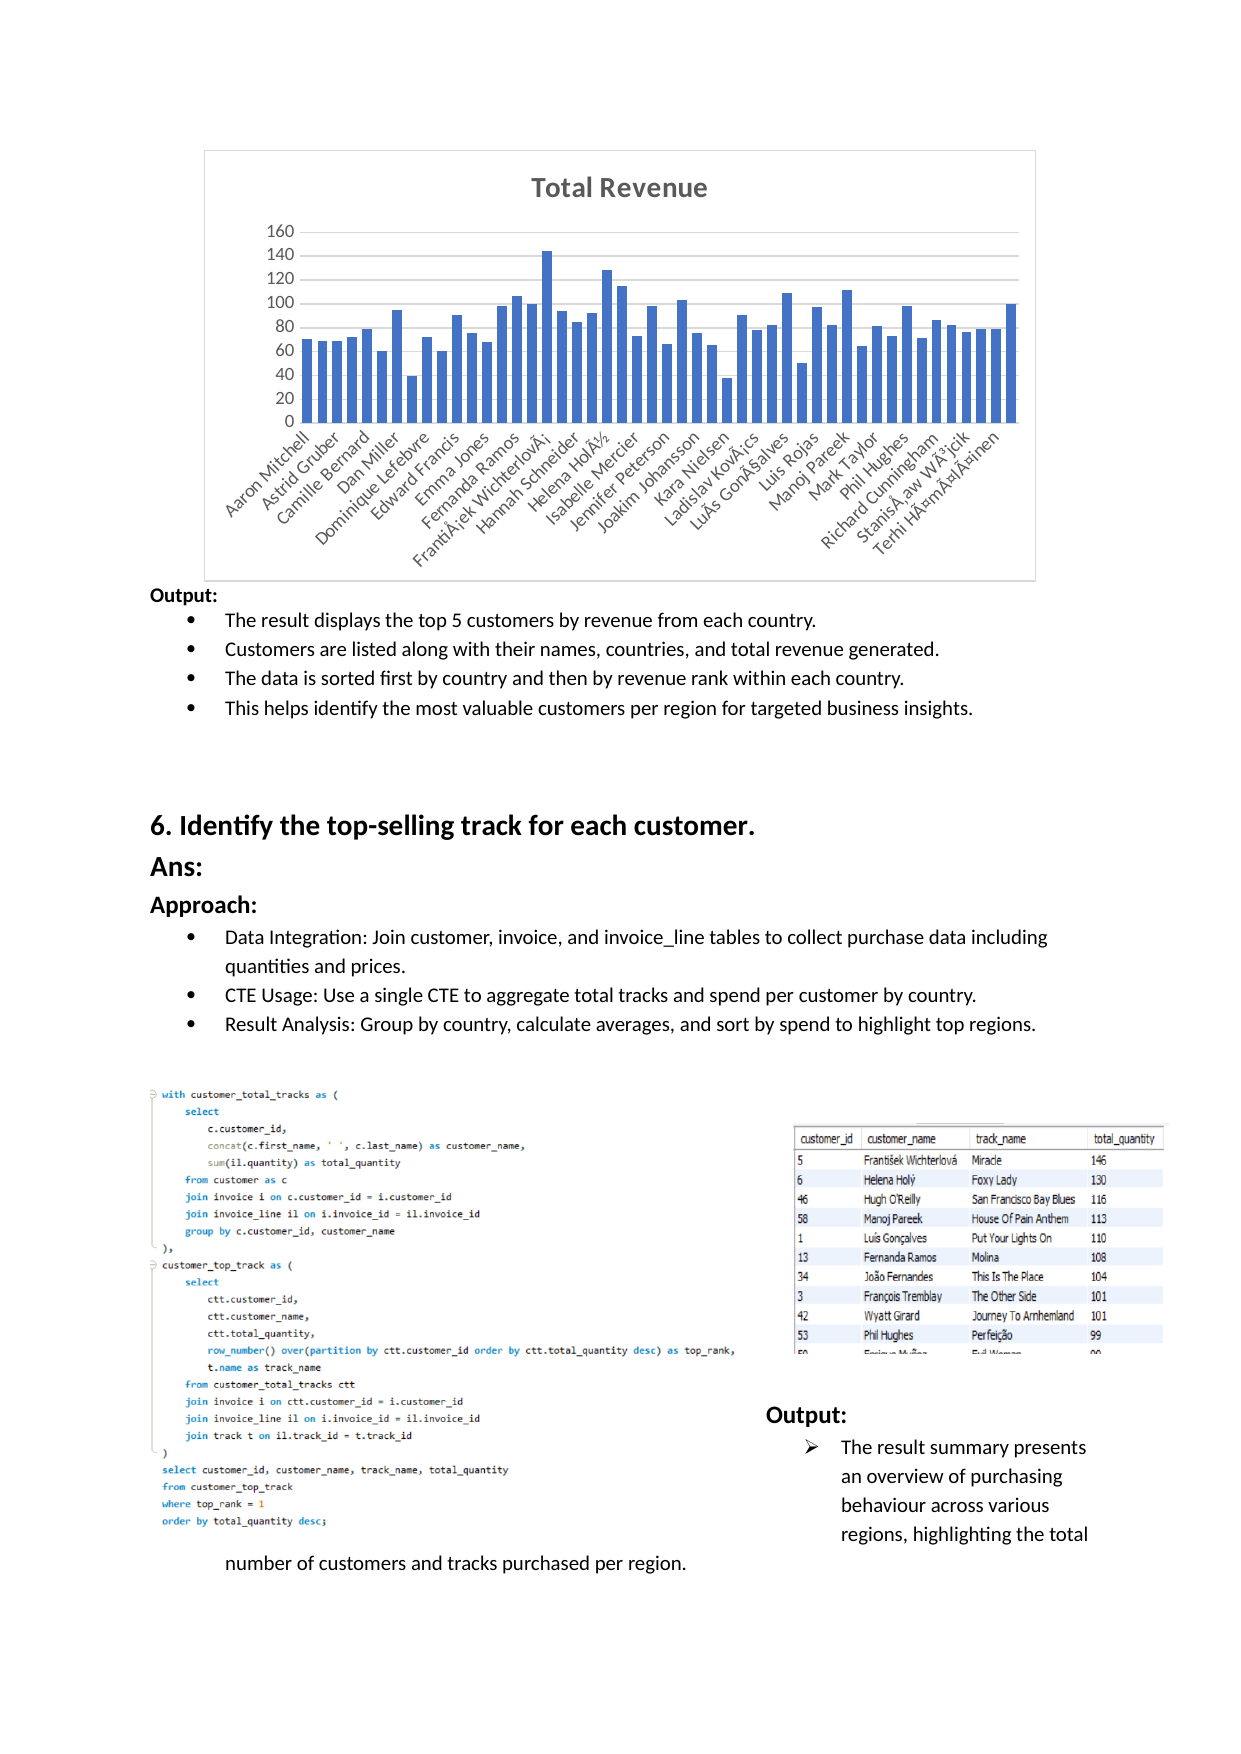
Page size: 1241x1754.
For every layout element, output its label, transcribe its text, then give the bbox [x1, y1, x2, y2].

text 6. Identify the top-selling track for each customer. [150, 807, 1090, 843]
list This helps identify the most valuable customers per region for targeted business insights. [187, 695, 1090, 720]
text Output: [747, 1399, 1090, 1429]
list The result displays the top 5 customers by revenue from each country. [187, 607, 1090, 633]
list CTE Usage: Use a single CTE to aggregate total tracks and spend per customer by country. [187, 982, 1090, 1008]
list The data is sorted first by country and then by revenue rank within each country. [187, 666, 1090, 691]
list Result Analysis: Group by country, calculate averages, and sort by spend to highlight top regions. [187, 1011, 1090, 1037]
picture [793, 1123, 1170, 1354]
text Ans: [150, 848, 1090, 883]
list Customers are listed along with their names, countries, and total revenue generated. [187, 636, 1090, 662]
list The result summary presents an overview of purchasing behaviour across various regions, highlighting the total number of customers and tracks purchased per region. [187, 1434, 1090, 1576]
picture [150, 1085, 747, 1538]
list Data Integration: Join customer, invoice, and invoice_line tables to collect purchase data including quantities and prices. [187, 924, 1090, 978]
text Approach: [150, 889, 1090, 919]
text Output: [150, 150, 1090, 607]
